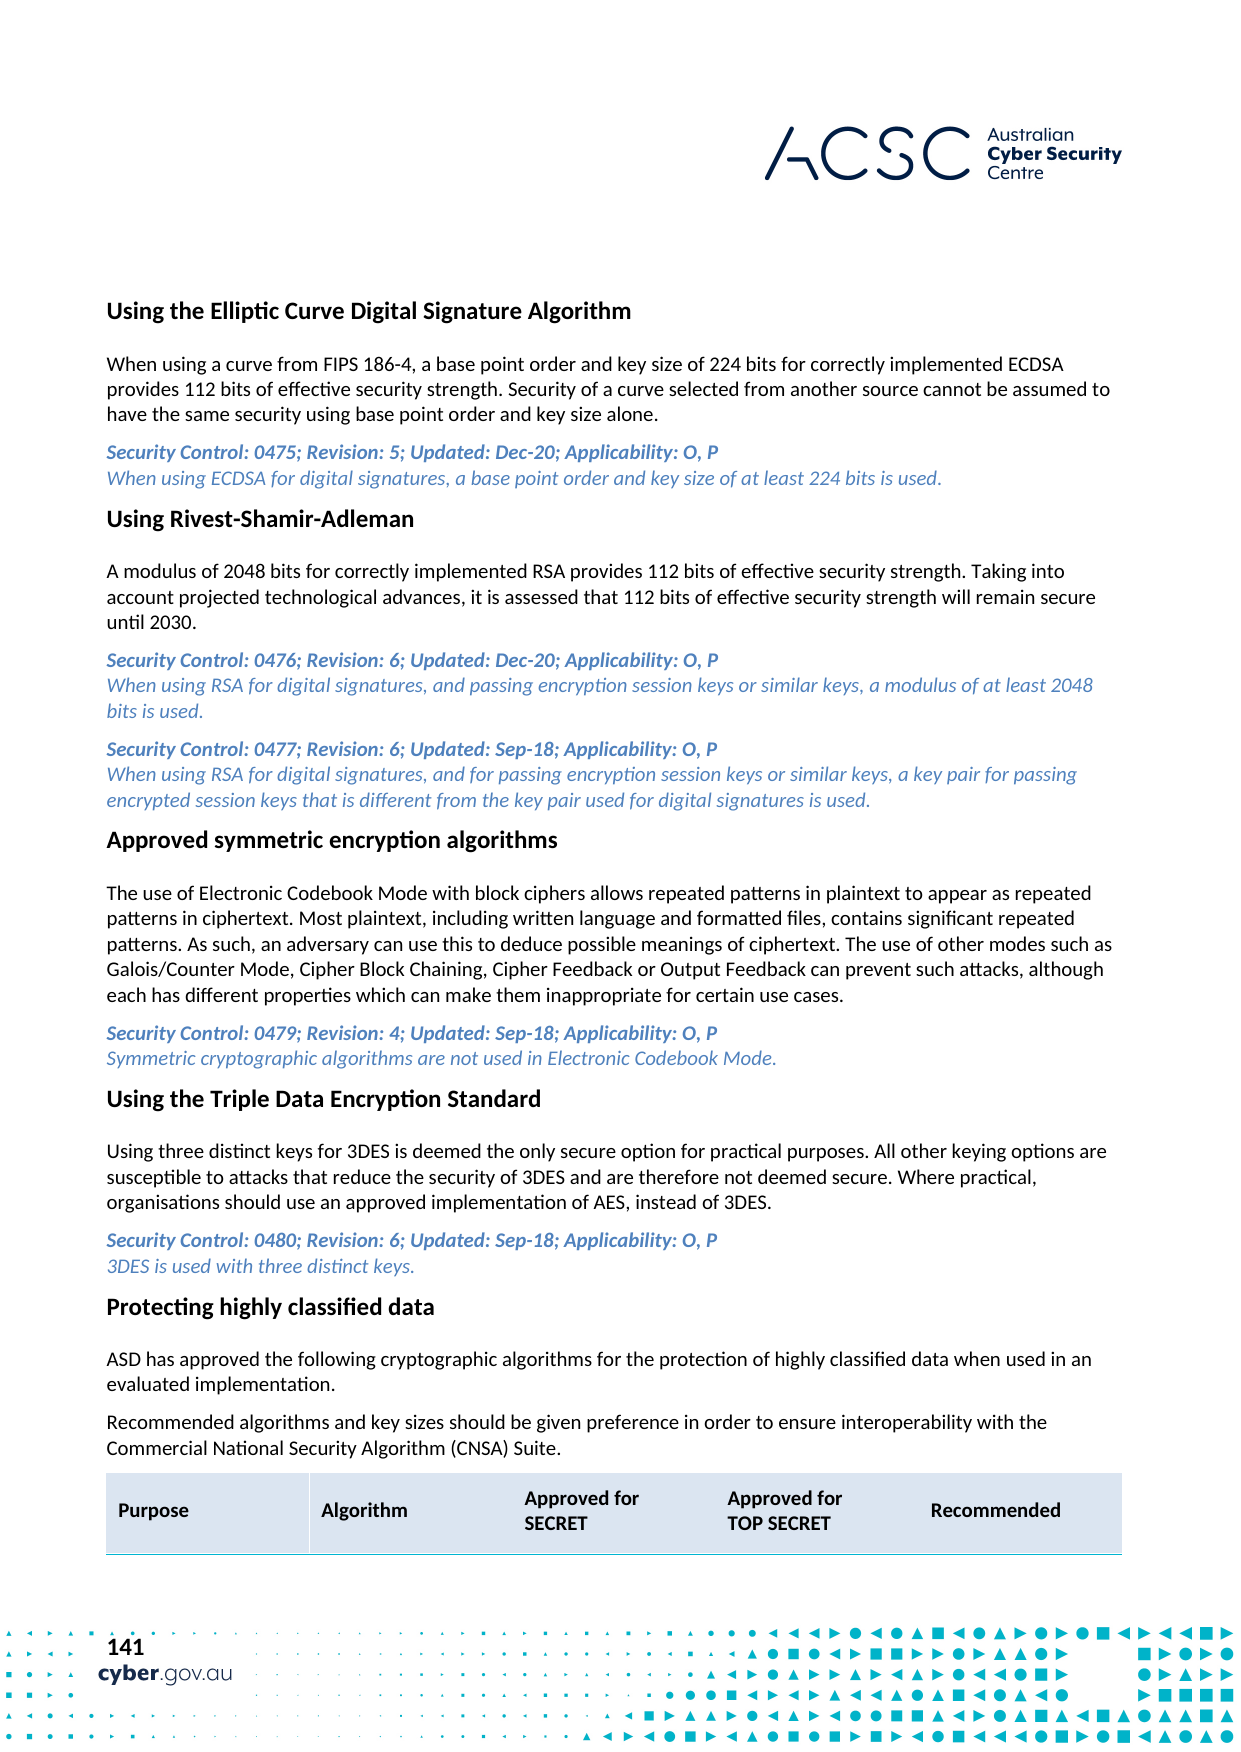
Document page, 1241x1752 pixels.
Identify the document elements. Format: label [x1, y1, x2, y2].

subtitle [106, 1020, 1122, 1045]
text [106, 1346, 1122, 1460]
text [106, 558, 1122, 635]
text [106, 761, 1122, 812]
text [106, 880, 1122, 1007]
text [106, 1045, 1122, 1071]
picture [0, 0, 1240, 317]
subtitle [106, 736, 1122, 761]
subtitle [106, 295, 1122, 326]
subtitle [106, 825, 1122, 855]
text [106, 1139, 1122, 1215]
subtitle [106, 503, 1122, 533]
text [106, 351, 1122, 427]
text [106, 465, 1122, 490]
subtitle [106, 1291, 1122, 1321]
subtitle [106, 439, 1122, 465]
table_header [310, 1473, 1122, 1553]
picture [0, 1624, 1237, 1747]
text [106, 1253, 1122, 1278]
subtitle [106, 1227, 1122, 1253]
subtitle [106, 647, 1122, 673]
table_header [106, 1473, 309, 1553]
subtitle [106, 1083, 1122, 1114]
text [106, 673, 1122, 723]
